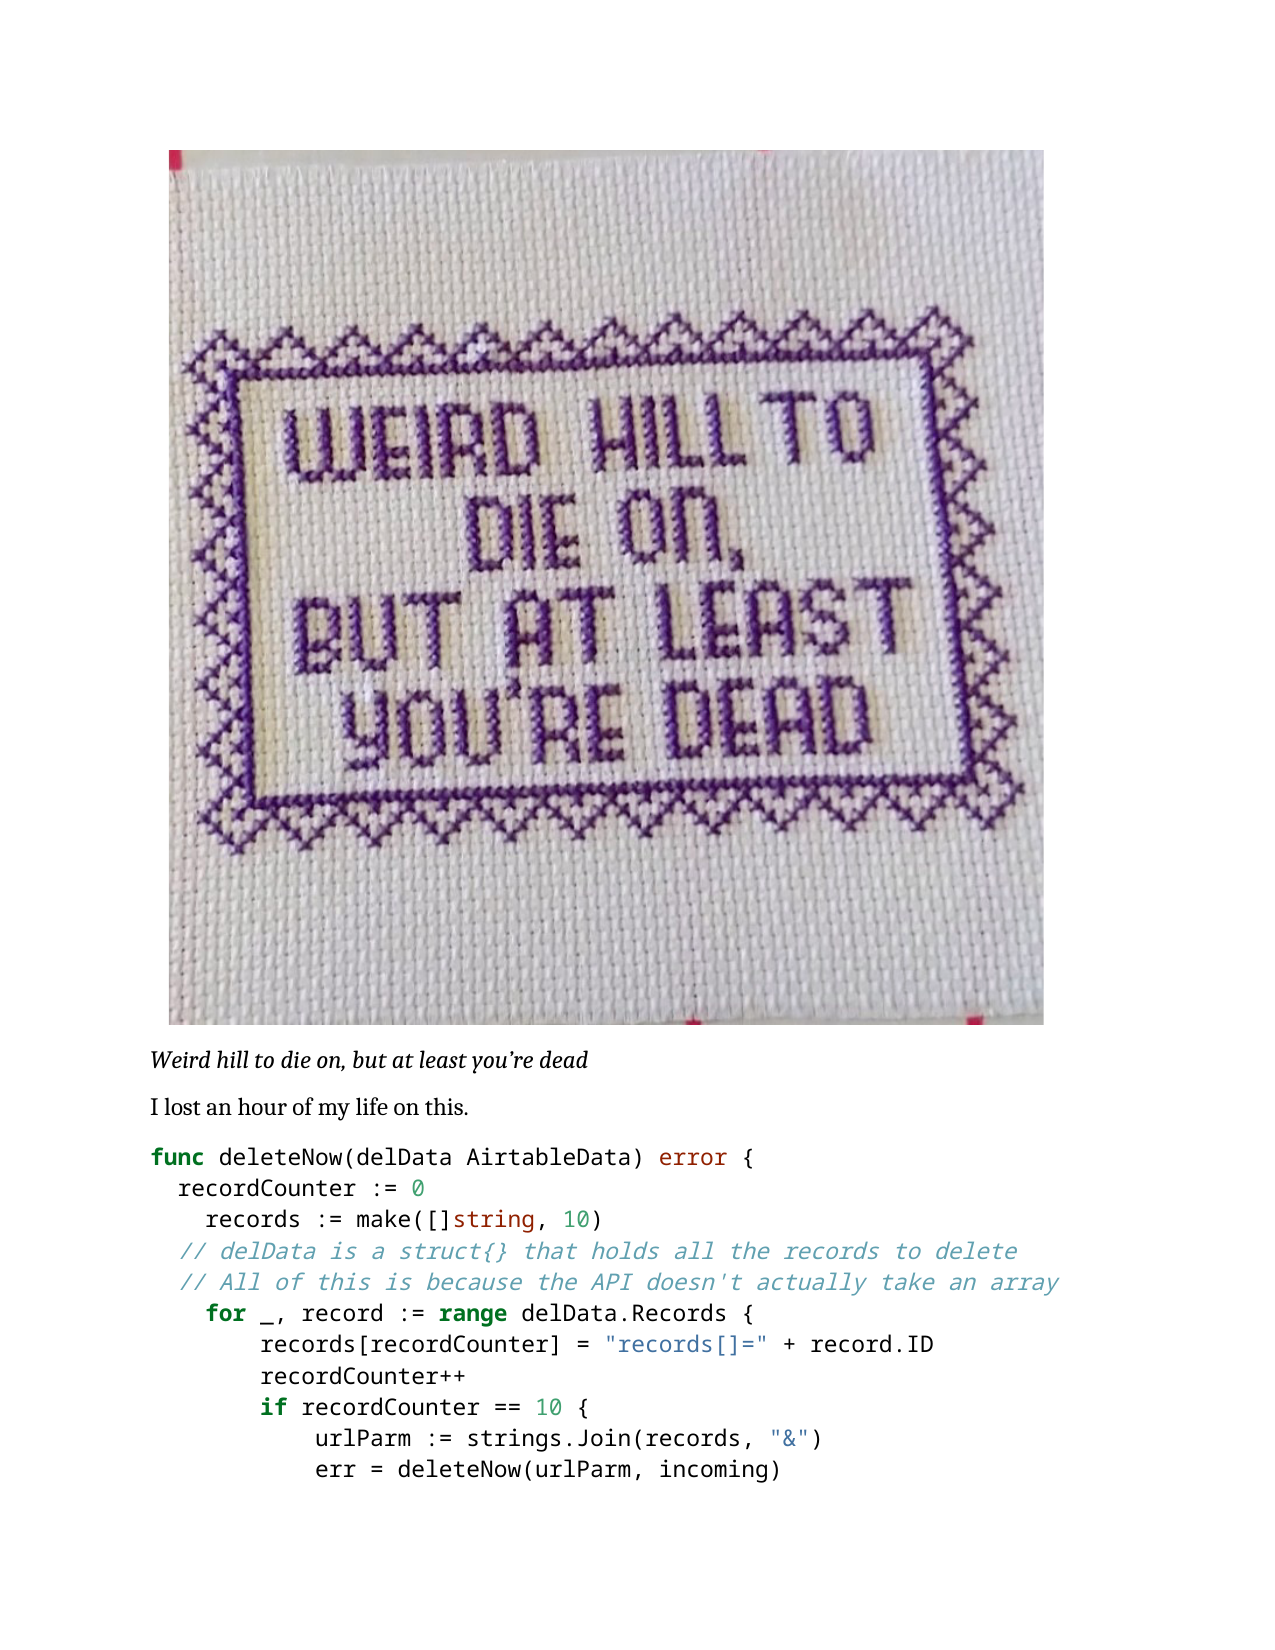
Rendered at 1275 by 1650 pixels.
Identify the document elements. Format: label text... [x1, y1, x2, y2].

text Weird hill to die on, but at least you’re dead [150, 1046, 1125, 1074]
picture [168, 150, 1044, 1025]
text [150, 1141, 1125, 1484]
text I lost an hour of my life on this. [150, 1093, 1125, 1122]
